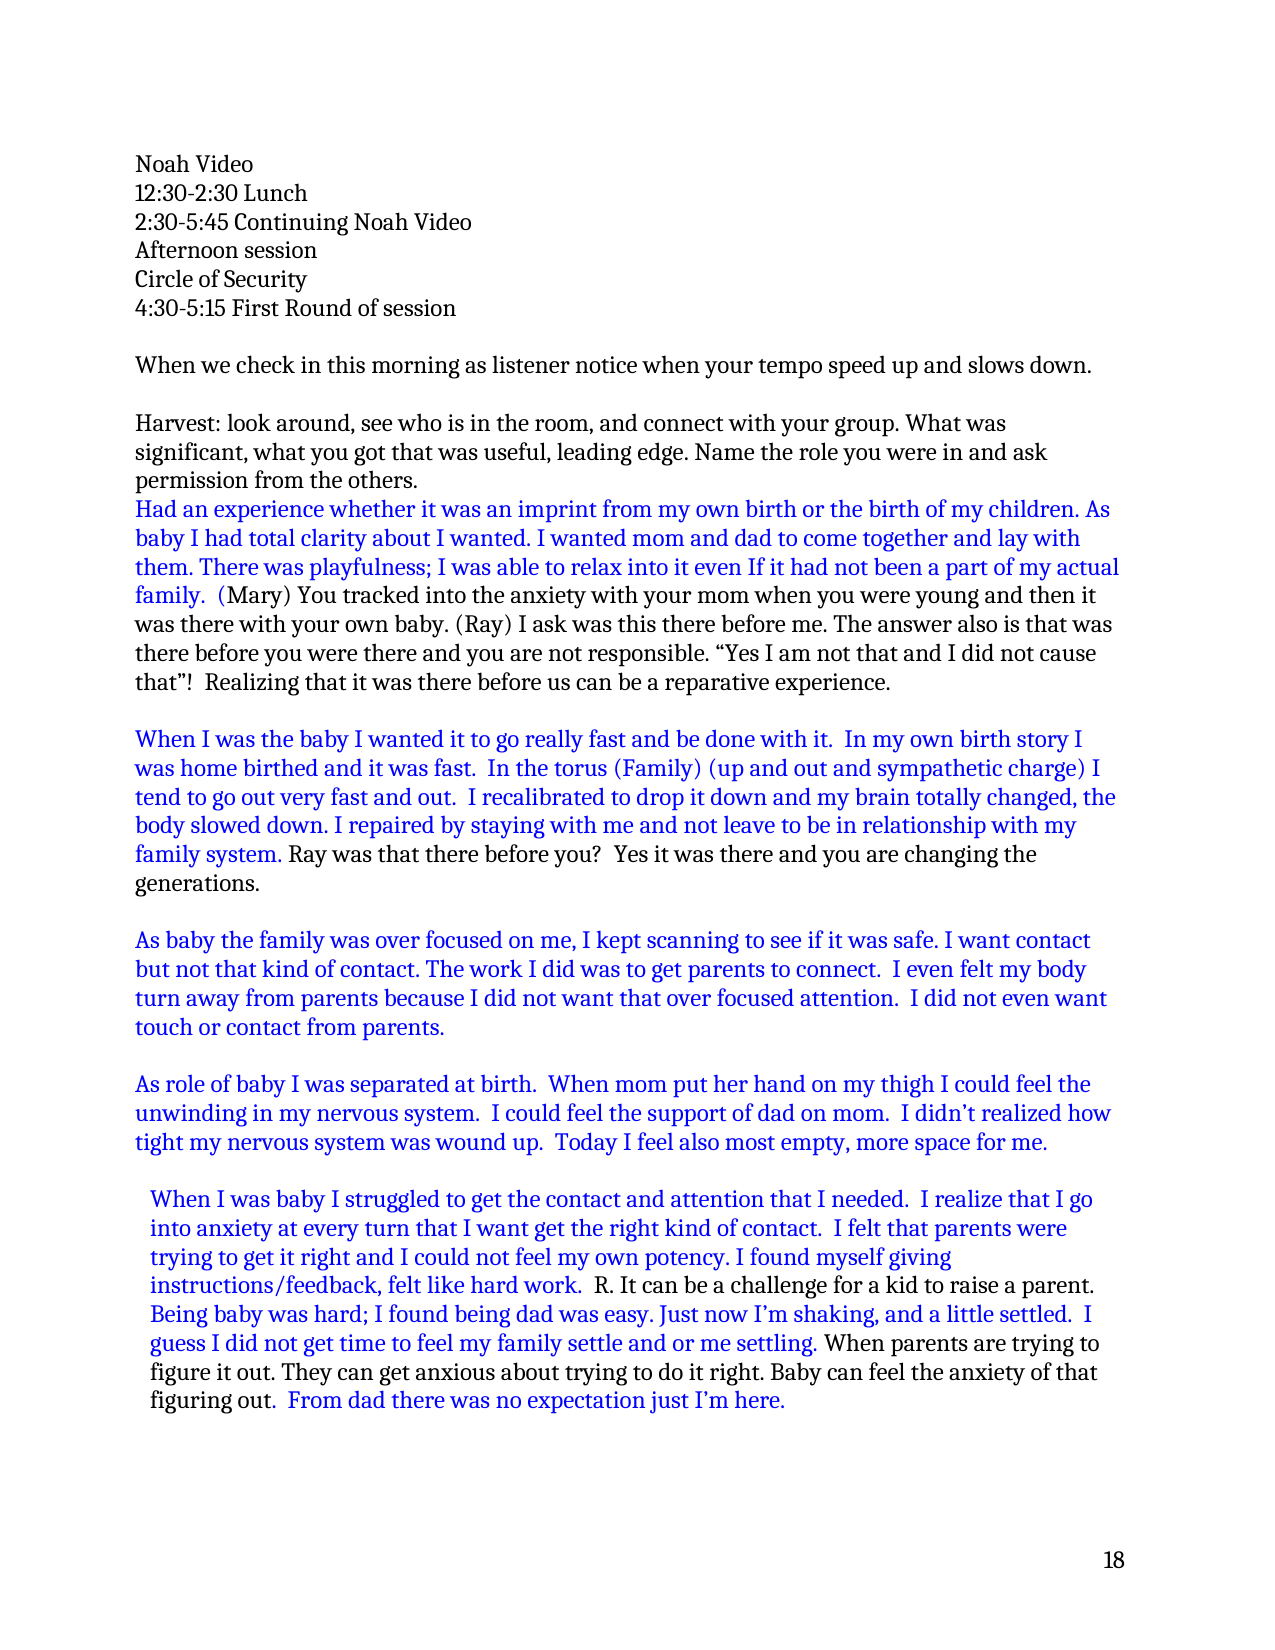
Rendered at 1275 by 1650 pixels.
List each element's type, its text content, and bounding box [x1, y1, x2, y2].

text 12:30-2:30 Lunch [135, 179, 1125, 207]
text As baby the family was over focused on me, I kept scanning to see if it was safe. I want contact but not that kind of contact. The work I did was to get parents to connect. I even felt my body turn away from parents because I did not want that over focused attention. I did not even want touch or contact from parents. [135, 926, 1125, 1041]
text Noah Video [135, 150, 1125, 179]
text 4:30-5:15 First Round of session [135, 294, 1125, 322]
text Harvest: look around, see who is in the room, and connect with your group. What was significant, what you got that was useful, leading edge. Name the role you were in and ask permission from the others. [135, 409, 1125, 495]
text Had an experience whether it was an imprint from my own birth or the birth of my children. As baby I had total clarity about I wanted. I wanted mom and dad to come together and lay with them. There was playfulness; I was able to relax into it even If it had not been a part of my actual family. (Mary) You tracked into the anxiety with your mom when you were young and then it was there with your own baby. (Ray) I ask was this there before me. The answer also is that was there before you were there and you are not responsible. “Yes I am not that and I did not cause that”! Realizing that it was there before us can be a reparative experience. [135, 495, 1125, 696]
text Circle of Security [135, 265, 1125, 294]
text As role of baby I was separated at birth. When mom put her hand on my thigh I could feel the unwinding in my nervous system. I could feel the support of dad on mom. I didn’t realized how tight my nervous system was wound up. Today I feel also most empty, more space for me. [135, 1070, 1125, 1156]
text When I was the baby I wanted it to go really fast and be done with it. In my own birth story I was home birthed and it was fast. In the torus (Family) (up and out and sympathetic charge) I tend to go out very fast and out. I recalibrated to drop it down and my brain totally changed, the body slowed down. I repaired by staying with me and not leave to be in relationship with my family system. Ray was that there before you? Yes it was there and you are changing the generations. [135, 725, 1125, 897]
text When I was baby I struggled to get the contact and attention that I needed. I realize that I go into anxiety at every turn that I want get the right kind of contact. I felt that parents were trying to get it right and I could not feel my own potency. I found myself giving instructions/feedback, felt like hard work. R. It can be a challenge for a kid to raise a parent. Being baby was hard; I found being dad was easy. Just now I’m shaking, and a little settled. I guess I did not get time to feel my family settle and or me settling. When parents are trying to figure it out. They can get anxious about trying to do it right. Baby can feel the anxiety of that figuring out. From dad there was no expectation just I’m here. [150, 1185, 1125, 1415]
text When we check in this morning as listener notice when your tempo speed up and slows down. [135, 351, 1125, 380]
text 2:30-5:45 Continuing Noah Video [135, 207, 1125, 236]
text Afternoon session [135, 236, 1125, 265]
